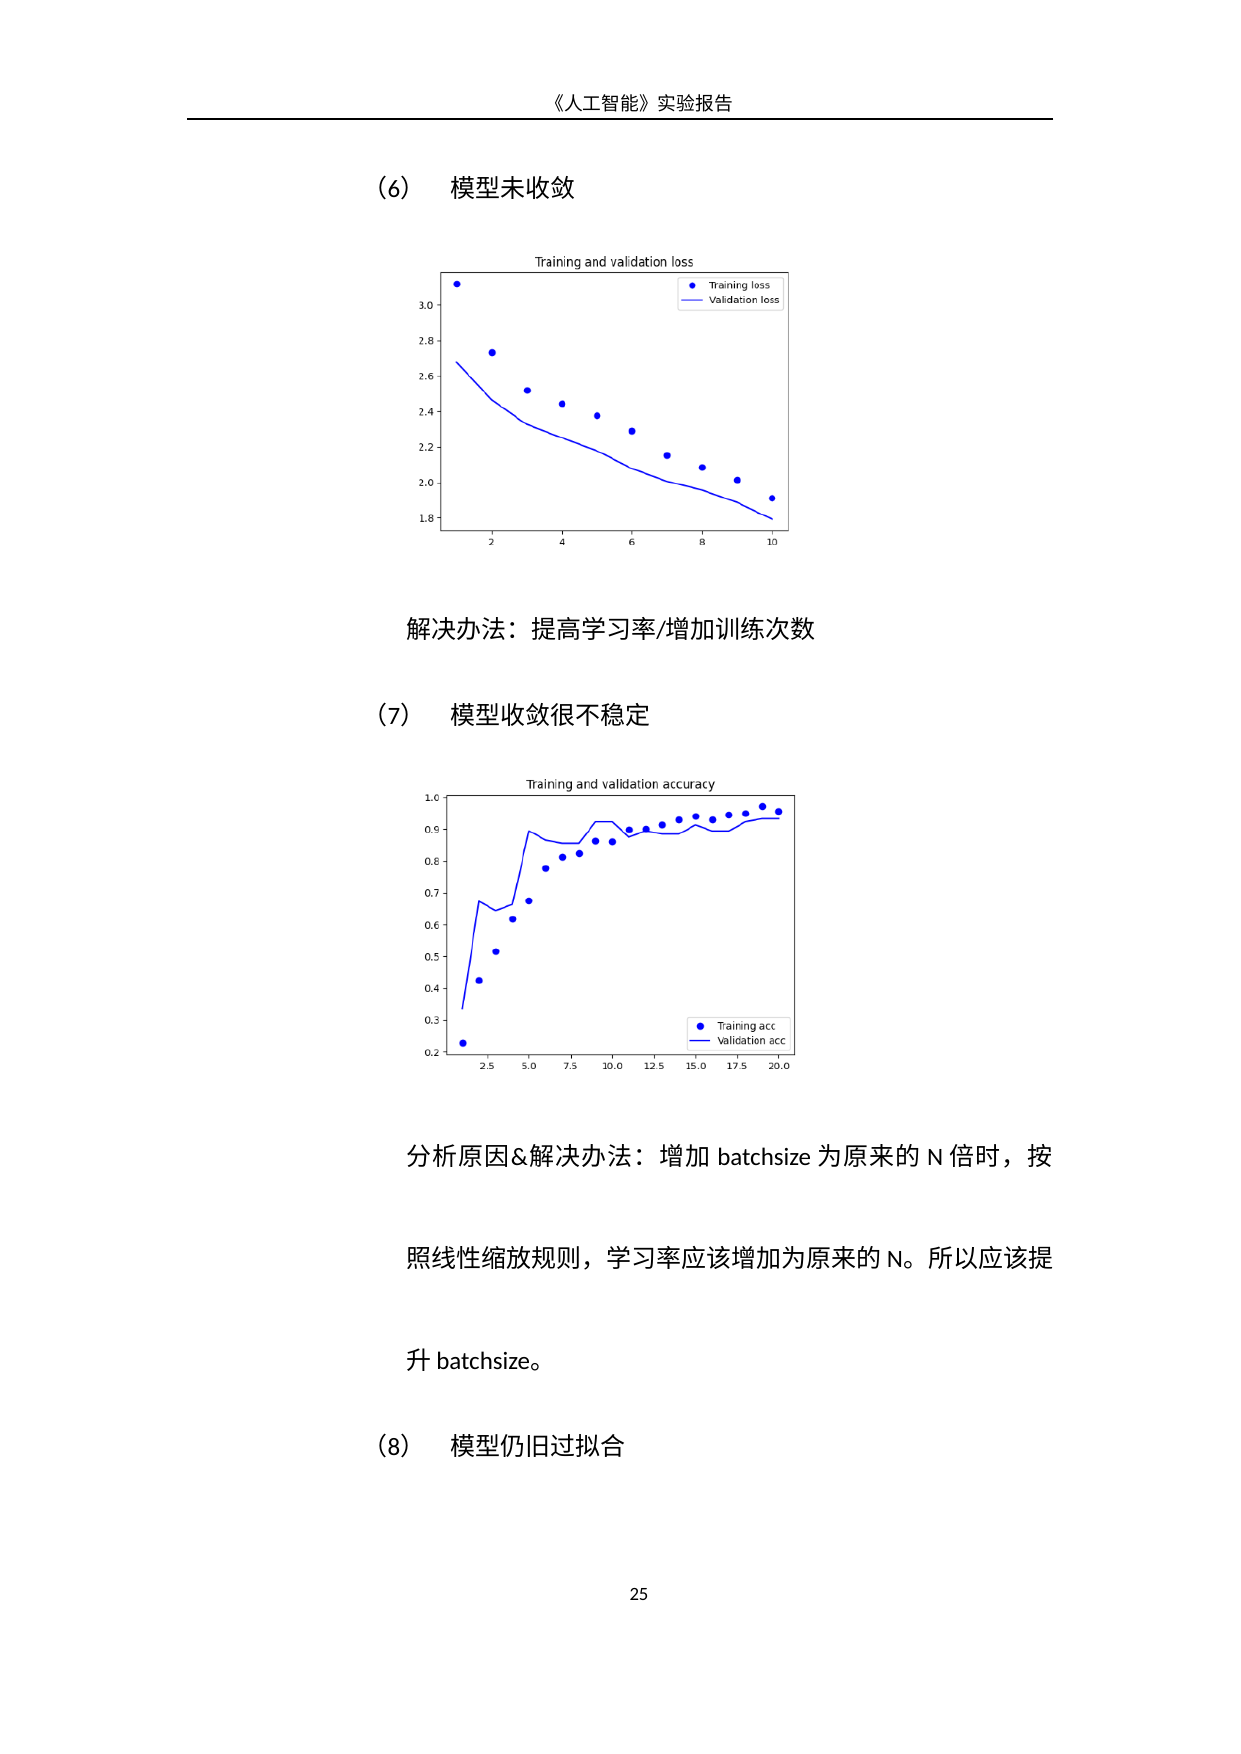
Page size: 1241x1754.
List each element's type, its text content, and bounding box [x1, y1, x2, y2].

list 模型未收敛 [362, 153, 1053, 221]
list 解决办法：提高学习率/增加训练次数 [406, 594, 1053, 662]
picture [406, 766, 824, 1084]
list 模型仍旧过拟合 [362, 1411, 1053, 1478]
list 模型收敛很不稳定 [362, 680, 1053, 748]
list 分析原因&解决办法：增加batchsize为原来的N倍时，按照线性缩放规则，学习率应该增加为原来的N。所以应该提升batchsize。 [406, 1121, 1053, 1392]
picture [406, 239, 821, 560]
